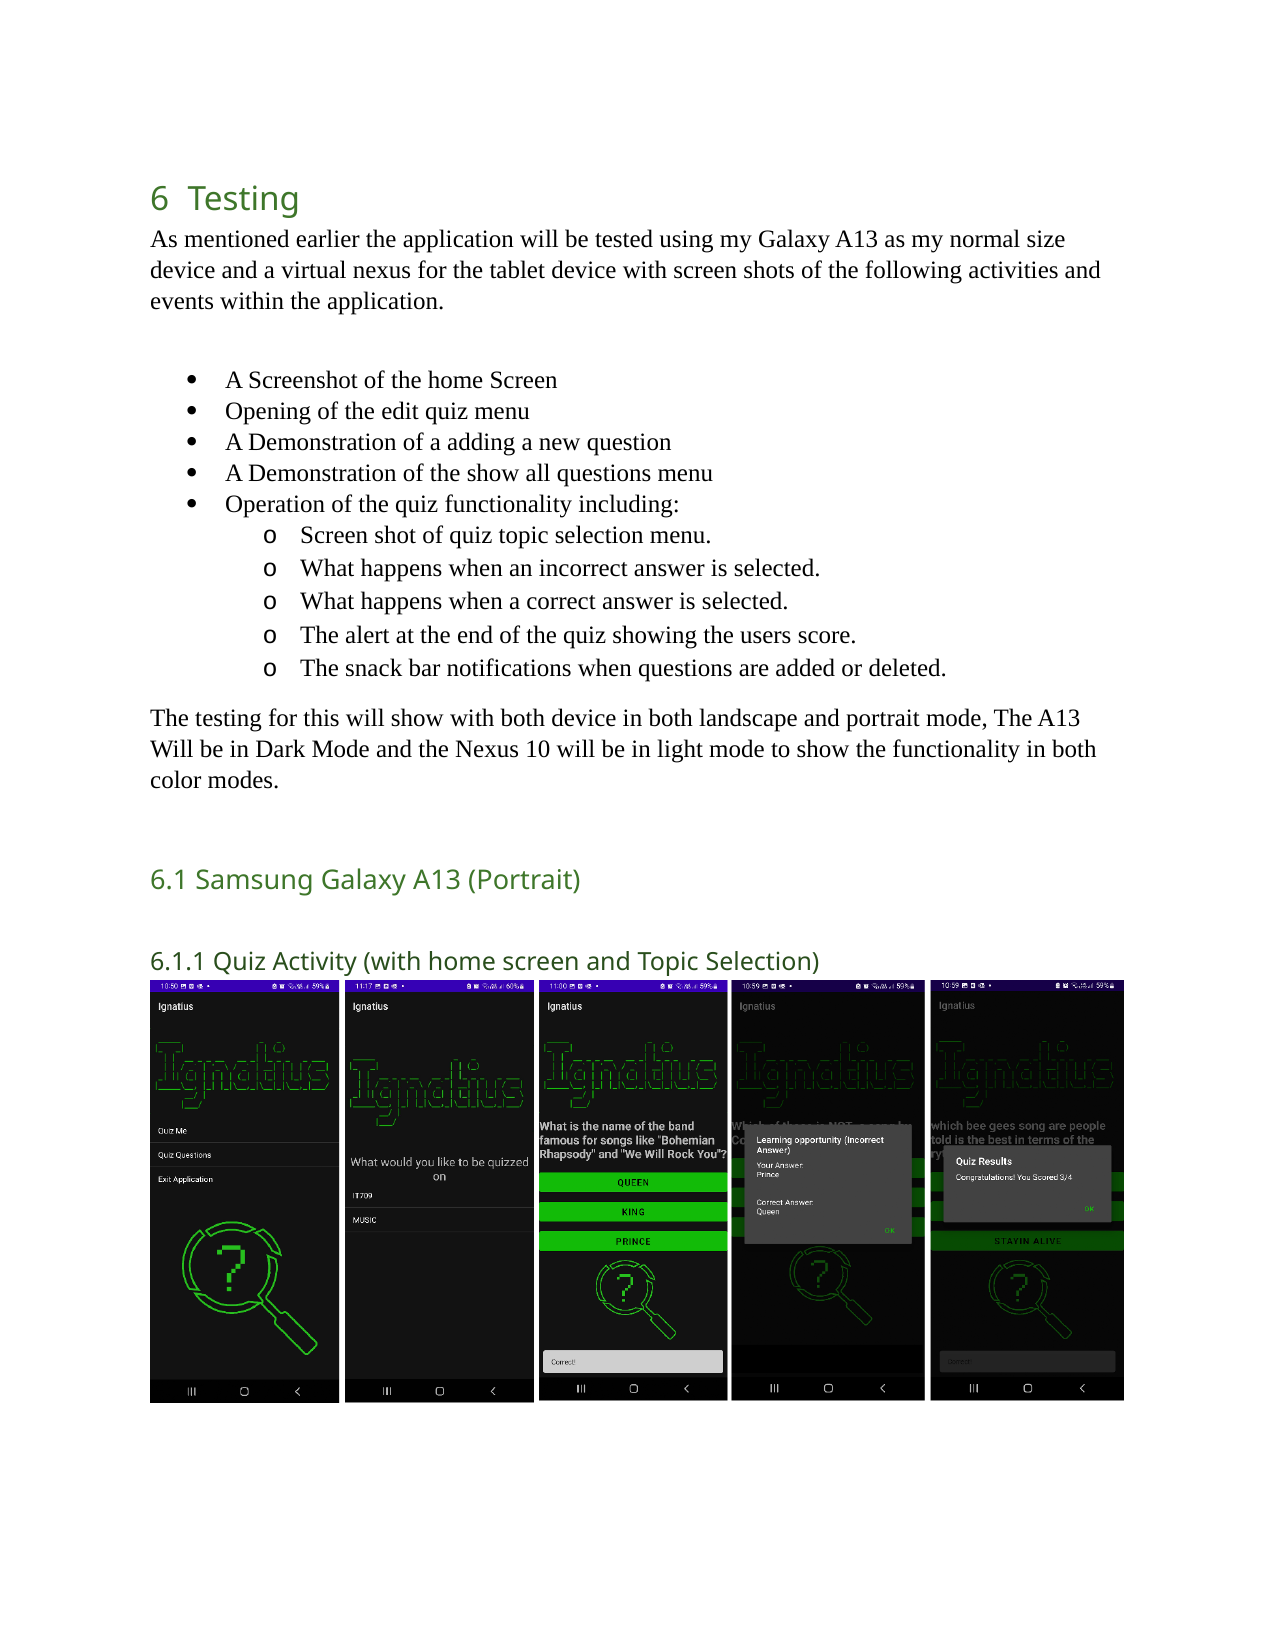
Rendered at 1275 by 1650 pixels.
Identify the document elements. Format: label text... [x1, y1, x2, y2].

list What happens when a correct answer is selected. [262, 586, 1125, 617]
list A Screenshot of the home Screen [187, 365, 1125, 393]
subtitle Testing [150, 175, 1125, 220]
list A Demonstration of a adding a new question [187, 427, 1125, 456]
list Screen shot of quiz topic selection menu. [262, 520, 1125, 551]
list The snack bar notifications when questions are added or deleted. [262, 653, 1125, 684]
text As mentioned earlier the application will be tested using my Galaxy A13 as my normal size device and a virtual nexus for the tablet device with screen shots of the following activities and events within the application. [150, 224, 1125, 346]
list Opening of the edit quiz menu [187, 396, 1125, 424]
subtitle 6.1.1 Quiz Activity (with home screen and Topic Selection) [150, 944, 1125, 978]
list Operation of the quiz functionality including: [187, 489, 1125, 518]
list What happens when an incorrect answer is selected. [262, 553, 1125, 584]
picture [150, 980, 1124, 1403]
subtitle 6.1 Samsung Galaxy A13 (Portrait) [150, 860, 1125, 937]
text The testing for this will show with both device in both landscape and portrait mode, The A13 Will be in Dark Mode and the Nexus 10 will be in light mode to show the functionality in both color modes. [150, 703, 1125, 794]
list A Demonstration of the show all questions menu [187, 458, 1125, 487]
list The alert at the end of the quiz showing the users score. [262, 620, 1125, 651]
